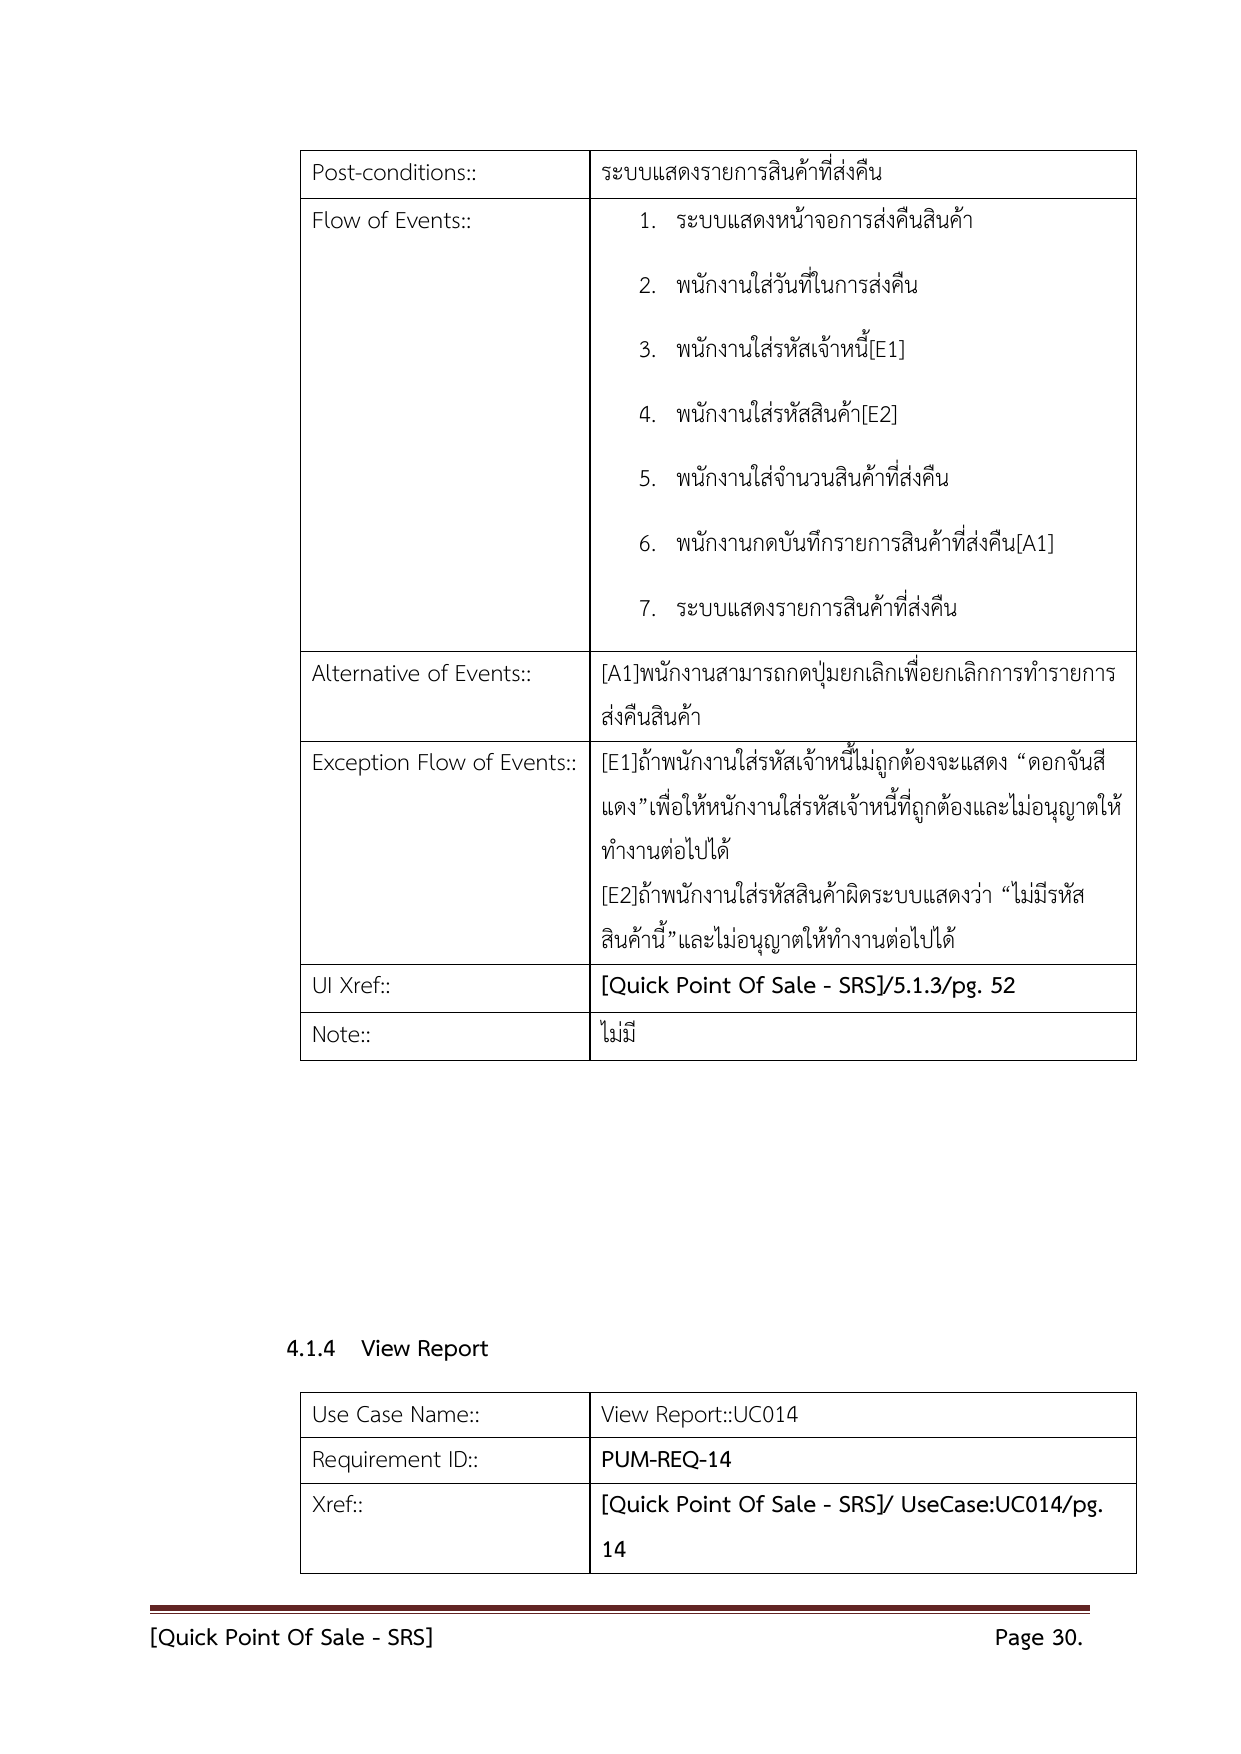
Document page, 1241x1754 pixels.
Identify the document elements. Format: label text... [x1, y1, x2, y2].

table_header Use Case Name:: [301, 1393, 589, 1437]
table_cell ระบบแสดงรายการสินค้าที่ส่งคืน [591, 151, 1136, 198]
table_cell ไม่มี [591, 1013, 1136, 1060]
table_cell [A1]พนักงานสามารถกดปุ่มยกเลิกเพื่อยกเลิกการทำรายการส่งคืนสินค้า [591, 652, 1136, 741]
table_cell [Quick Point Of Sale - SRS]/5.1.3/pg. 52 [591, 965, 1136, 1012]
table_cell [E1]ถ้าพนักงานใส่รหัสเจ้าหนี้ไม่ถูกต้องจะแสดง “ดอกจันสีแดง”เพื่อให้หนักงานใส่รหัสเจ้าหนี้ที่ถูกต้องและไม่อนุญาตให้ทำงานต่อไปได้ [E2]ถ้าพนักงานใส่รหัสสินค้าผิดระบบแสดงว่า “ไม่มีรหัสสินค้านี้”และไม่อนุญาตให้ทำงานต่อไปได้ [591, 742, 1136, 963]
table_cell [Quick Point Of Sale - SRS]/ UseCase:UC014/pg. 14 [591, 1484, 1136, 1572]
list View Report [286, 1327, 1090, 1372]
table_cell Exception Flow of Events:: [301, 742, 589, 963]
table_cell PUM-REQ-14 [591, 1438, 1136, 1483]
table_header View Report::UC014 [591, 1393, 1136, 1437]
table_cell Flow of Events:: [301, 199, 589, 651]
table_cell Xref:: [301, 1484, 589, 1572]
table_cell Post-conditions:: [301, 151, 589, 198]
table_cell Alternative of Events:: [301, 652, 589, 741]
table_cell Requirement ID:: [301, 1438, 589, 1483]
table_cell Note:: [301, 1013, 589, 1060]
table_cell ระบบแสดงหน้าจอการส่งคืนสินค้า พนักงานใส่วันที่ในการส่งคืน พนักงานใส่รหัสเจ้าหนี้[E1] พนักงานใส่รหัสสินค้า[E2] พนักงานใส่จำนวนสินค้าที่ส่งคืน พนักงานกดบันทึกรายการสินค้าที่ส่งคืน[A1] ระบบแสดงรายการสินค้าที่ส่งคืน [591, 199, 1136, 651]
table_cell UI Xref:: [301, 965, 589, 1012]
